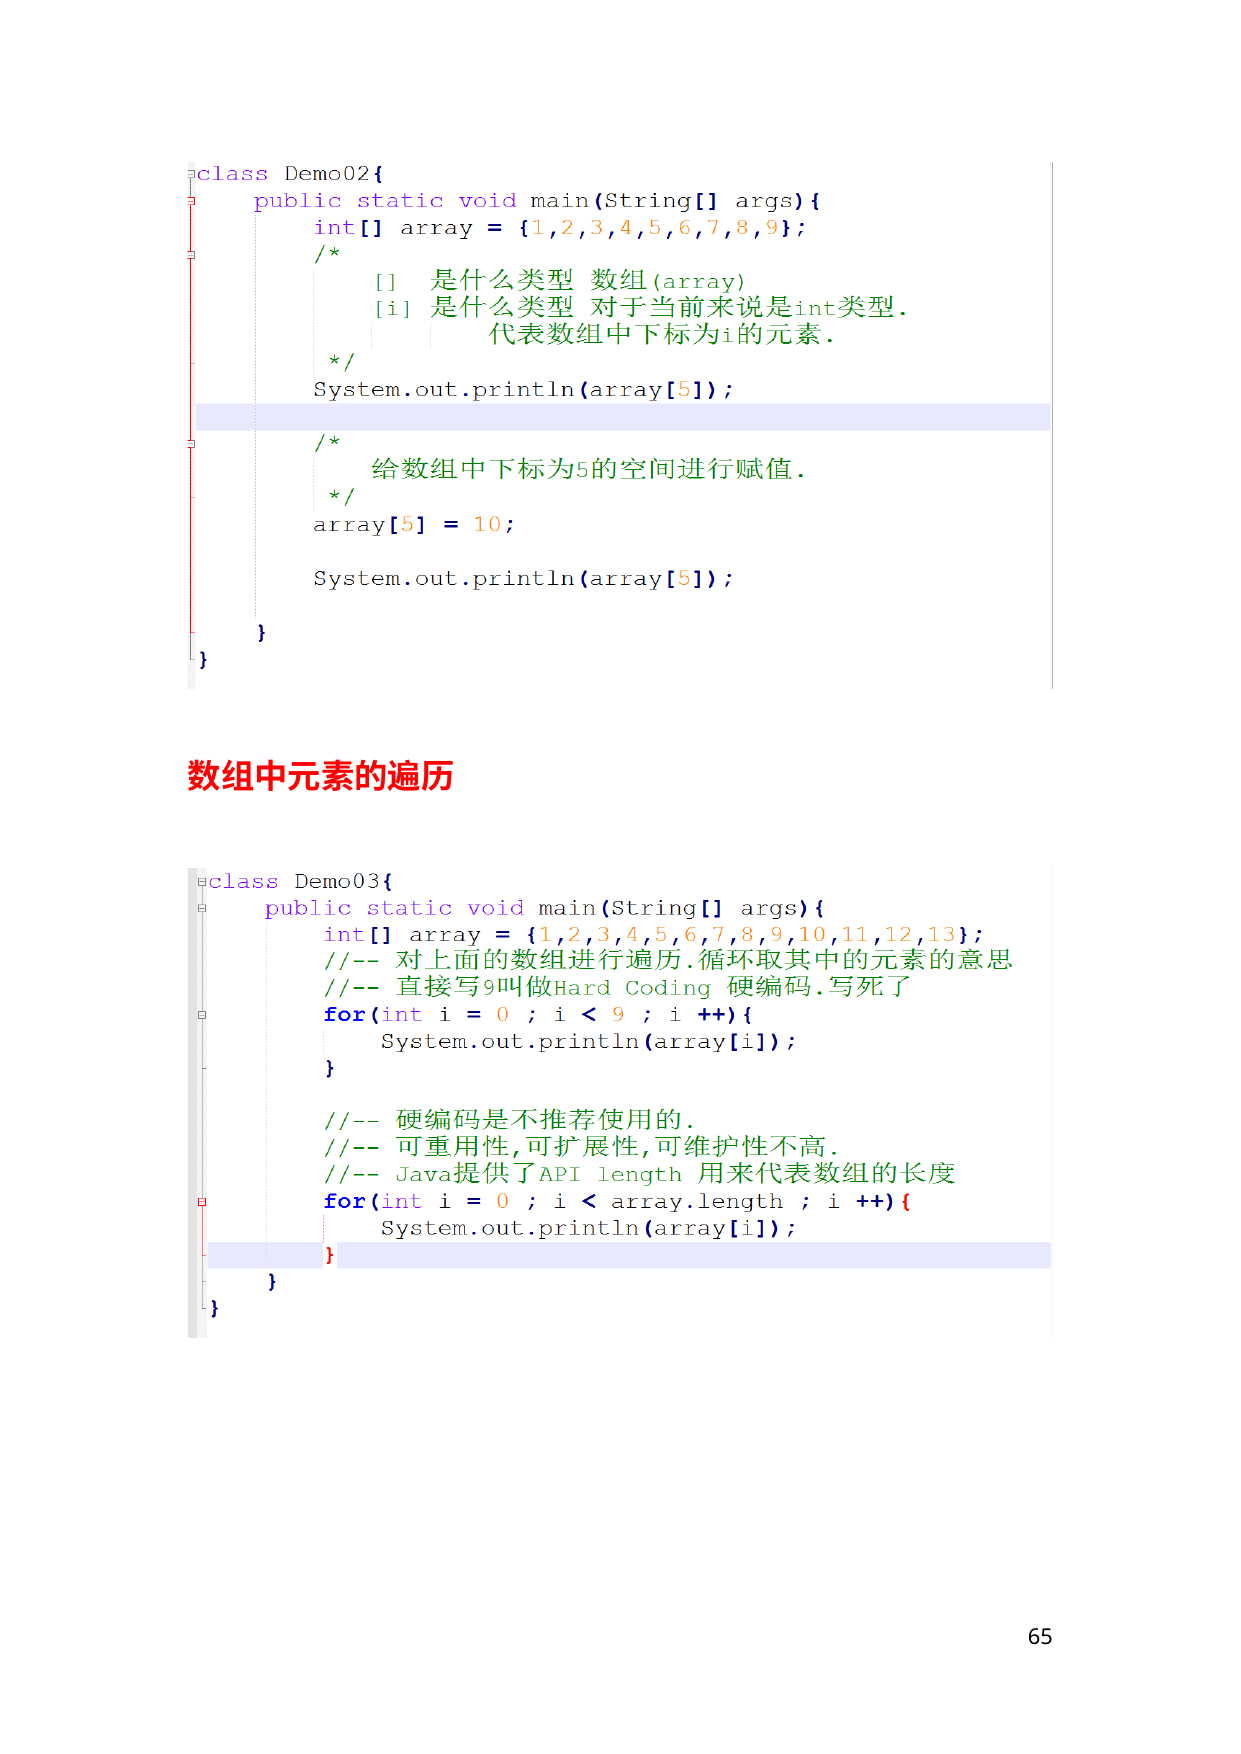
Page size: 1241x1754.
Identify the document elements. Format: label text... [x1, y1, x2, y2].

picture [187, 868, 1053, 1338]
picture [187, 162, 1053, 689]
subtitle 数组中元素的遍历 [187, 742, 1053, 807]
